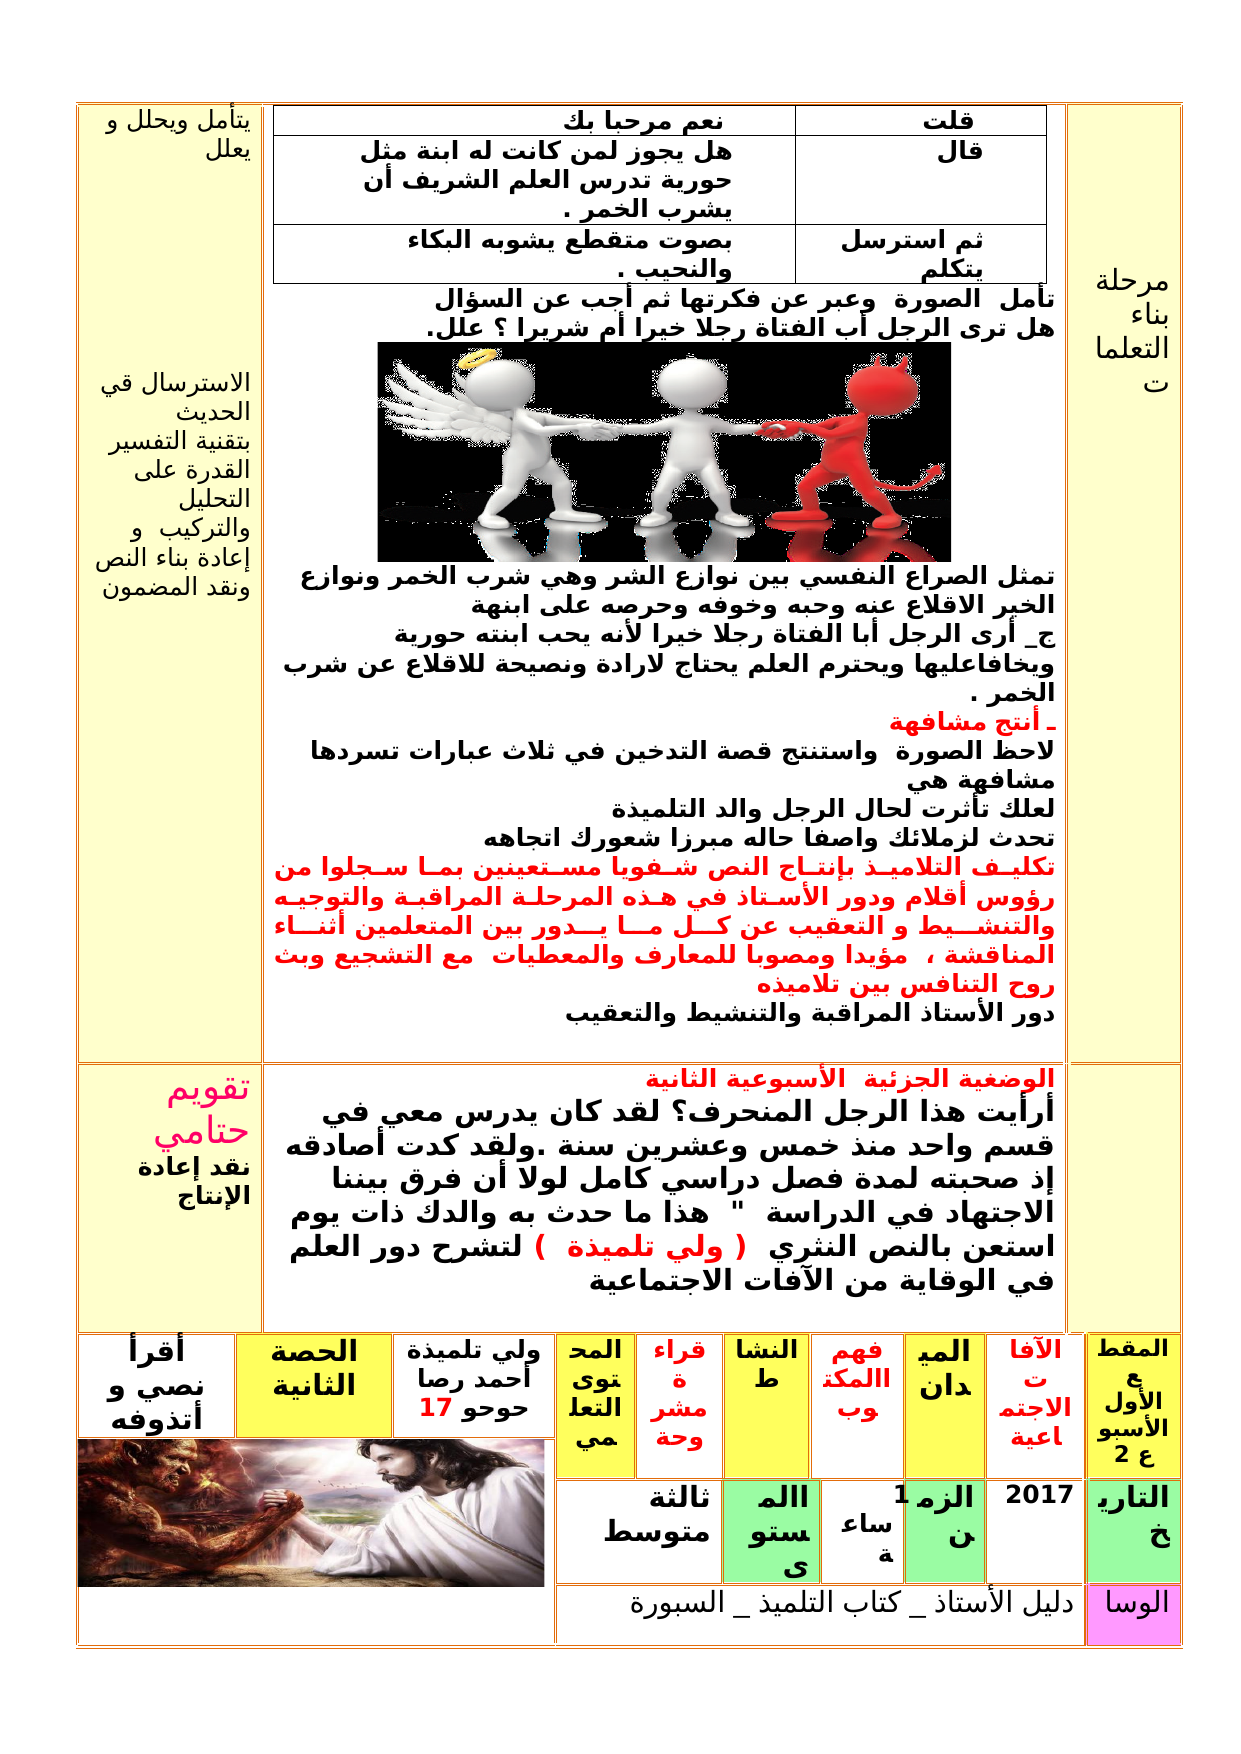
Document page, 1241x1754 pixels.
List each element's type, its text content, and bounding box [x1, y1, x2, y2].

table_cell ولي تلميذة أحمد رصا حوحو 17 [394, 1335, 554, 1437]
table_cell قراءة مشروحة [637, 1335, 722, 1477]
table_cell المقطع الأول الأسبوع 2 [1088, 1333, 1180, 1477]
table_cell ثالثة متوسط [557, 1481, 721, 1582]
table_cell 2017 [987, 1478, 1085, 1582]
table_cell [1068, 105, 1181, 1062]
table_cell االمستوى [724, 1481, 819, 1582]
table_cell الحصة الثانية [237, 1335, 391, 1437]
table_cell الزمن [906, 1481, 984, 1582]
table_cell المحتوى التعلمي [557, 1335, 634, 1477]
table_cell الوضغية الجزئية الأسبوعية الثانية أرأيت هذا الرجل المنحرف؟ لقد كان يدرس معي في قسم واحد منذ خمس وعشرين سنة .ولقد كدت أصادقه إذ صحبته لمدة فصل دراسي كامل لولا أن فرق بيننا الاجتهاد في الدراسة " هذا ما حدث به والدك ذات يوم استعن بالنص النثري ( ولي تلميذة ) لتشرح دور العلم في الوقاية من الآفات الاجتماعية [264, 1062, 1065, 1332]
table_cell فهم االمكتوب [812, 1335, 903, 1477]
table_cell التاريخ [1088, 1478, 1180, 1582]
table_cell النشاط [725, 1335, 808, 1477]
table_cell الوسائل [1088, 1583, 1181, 1645]
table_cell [556, 1583, 1085, 1645]
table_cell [78, 105, 262, 1062]
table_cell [262, 105, 1065, 1062]
table_cell [78, 1437, 556, 1645]
table_cell 1ساعة [822, 1481, 903, 1582]
table_cell الآفات الاجتماعية [987, 1332, 1086, 1477]
table_cell تقويم حتامي نقد إعادة الإنتاج [79, 1065, 261, 1332]
picture [77, 1439, 545, 1587]
table_cell الميدان [906, 1335, 984, 1477]
table_cell [1068, 1062, 1180, 1332]
table_cell أقرأ نصي و أتذوفه [79, 1335, 234, 1437]
